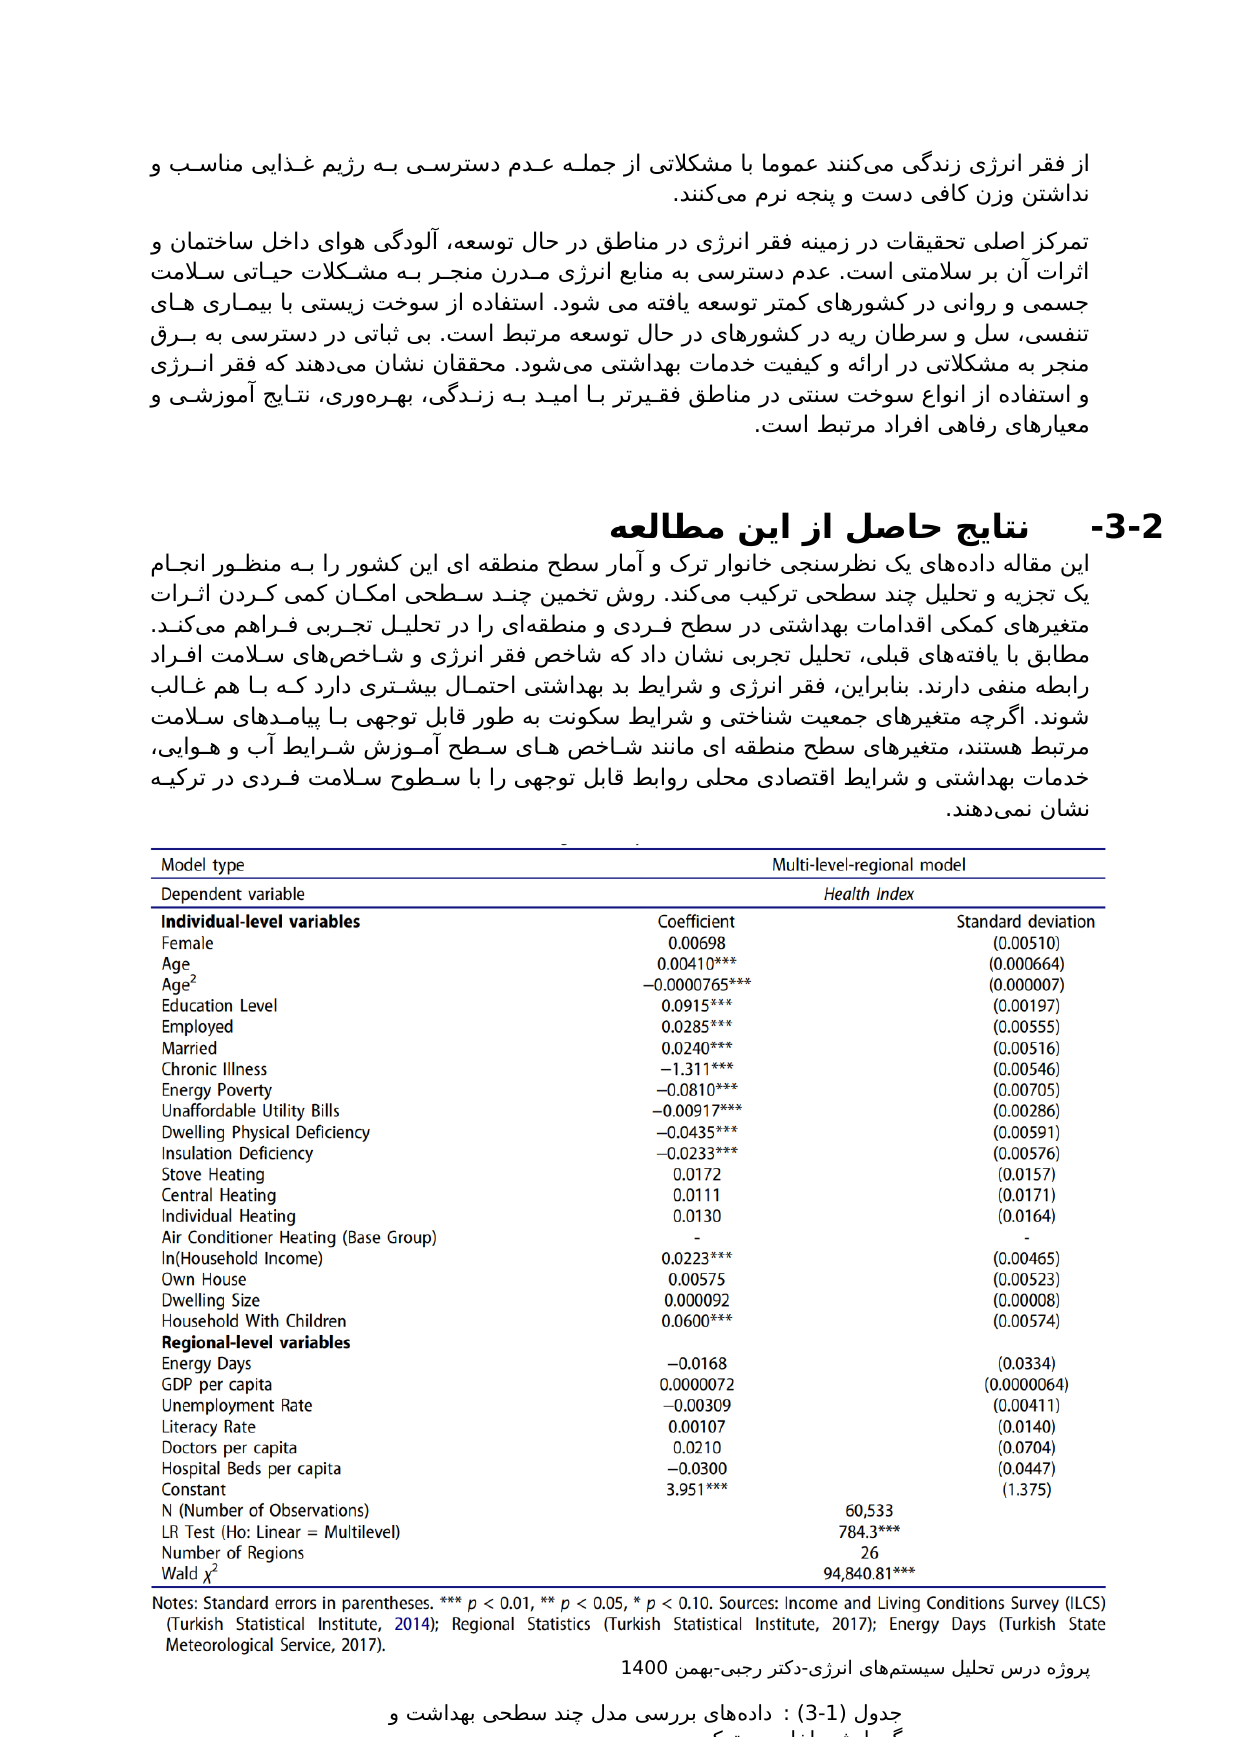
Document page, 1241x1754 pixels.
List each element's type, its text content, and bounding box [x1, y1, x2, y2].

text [150, 150, 1090, 207]
text این مقاله داده‌های یک نظرسنجی خانوار ترک و آمار سطح منطقه ای این کشور را به منظور انجام یک تجزیه و تحلیل چند سطحی ترکیب می‌کند. روش تخمین چند سطحی امکان کمی کردن اثرات متغیرهای کمکی اقدامات بهداشتی در سطح فردی و منطقه‌ای را در تحلیل تجربی فراهم می‌کند. مطابق با یافته‌های قبلی، تحلیل تجربی نشان داد که شاخص فقر انرژی و شاخص‌های سلامت افراد رابطه منفی دارند. بنابراین، فقر انرژی و شرایط بد بهداشتی احتمال بیشتری دارد که با هم غالب شوند. اگرچه متغیرهای جمعیت شناختی و شرایط سکونت به طور قابل توجهی با پیامدهای سلامت مرتبط هستند، متغیرهای سطح منطقه ای مانند شاخص های سطح آموزش شرایط آب و هوایی، خدمات بهداشتی و شرایط اقتصادی محلی روابط قابل توجهی را با سطوح سلامت فردی در ترکیه نشان نمی‌دهند. [150, 550, 1090, 821]
subtitle نتایج حاصل از این مطالعه [150, 508, 1090, 547]
picture [131, 844, 1123, 1659]
text تمرکز اصلی تحقیقات در زمینه فقر انرژی در مناطق در حال توسعه، آلودگی هوای داخل ساختمان و اثرات آن بر سلامتی است. عدم دسترسی به منابع انرژی مدرن منجر به مشکلات حیاتی سلامت جسمی و روانی در کشورهای کمتر توسعه یافته می شود. استفاده از سوخت زیستی با بیماری های تنفسی، سل و سرطان ریه در کشورهای در حال توسعه مرتبط است. بی ثباتی در دسترسی به برق منجر به مشکلاتی در ارائه و کیفیت خدمات بهداشتی می‌شود. محققان نشان می‌دهند که فقر انرژی و استفاده از انواع سوخت سنتی در مناطق فقیرتر با امید به زندگی، بهره‌وری، نتایج آموزشی و معیارهای رفاهی افراد مرتبط است. [150, 228, 1090, 438]
